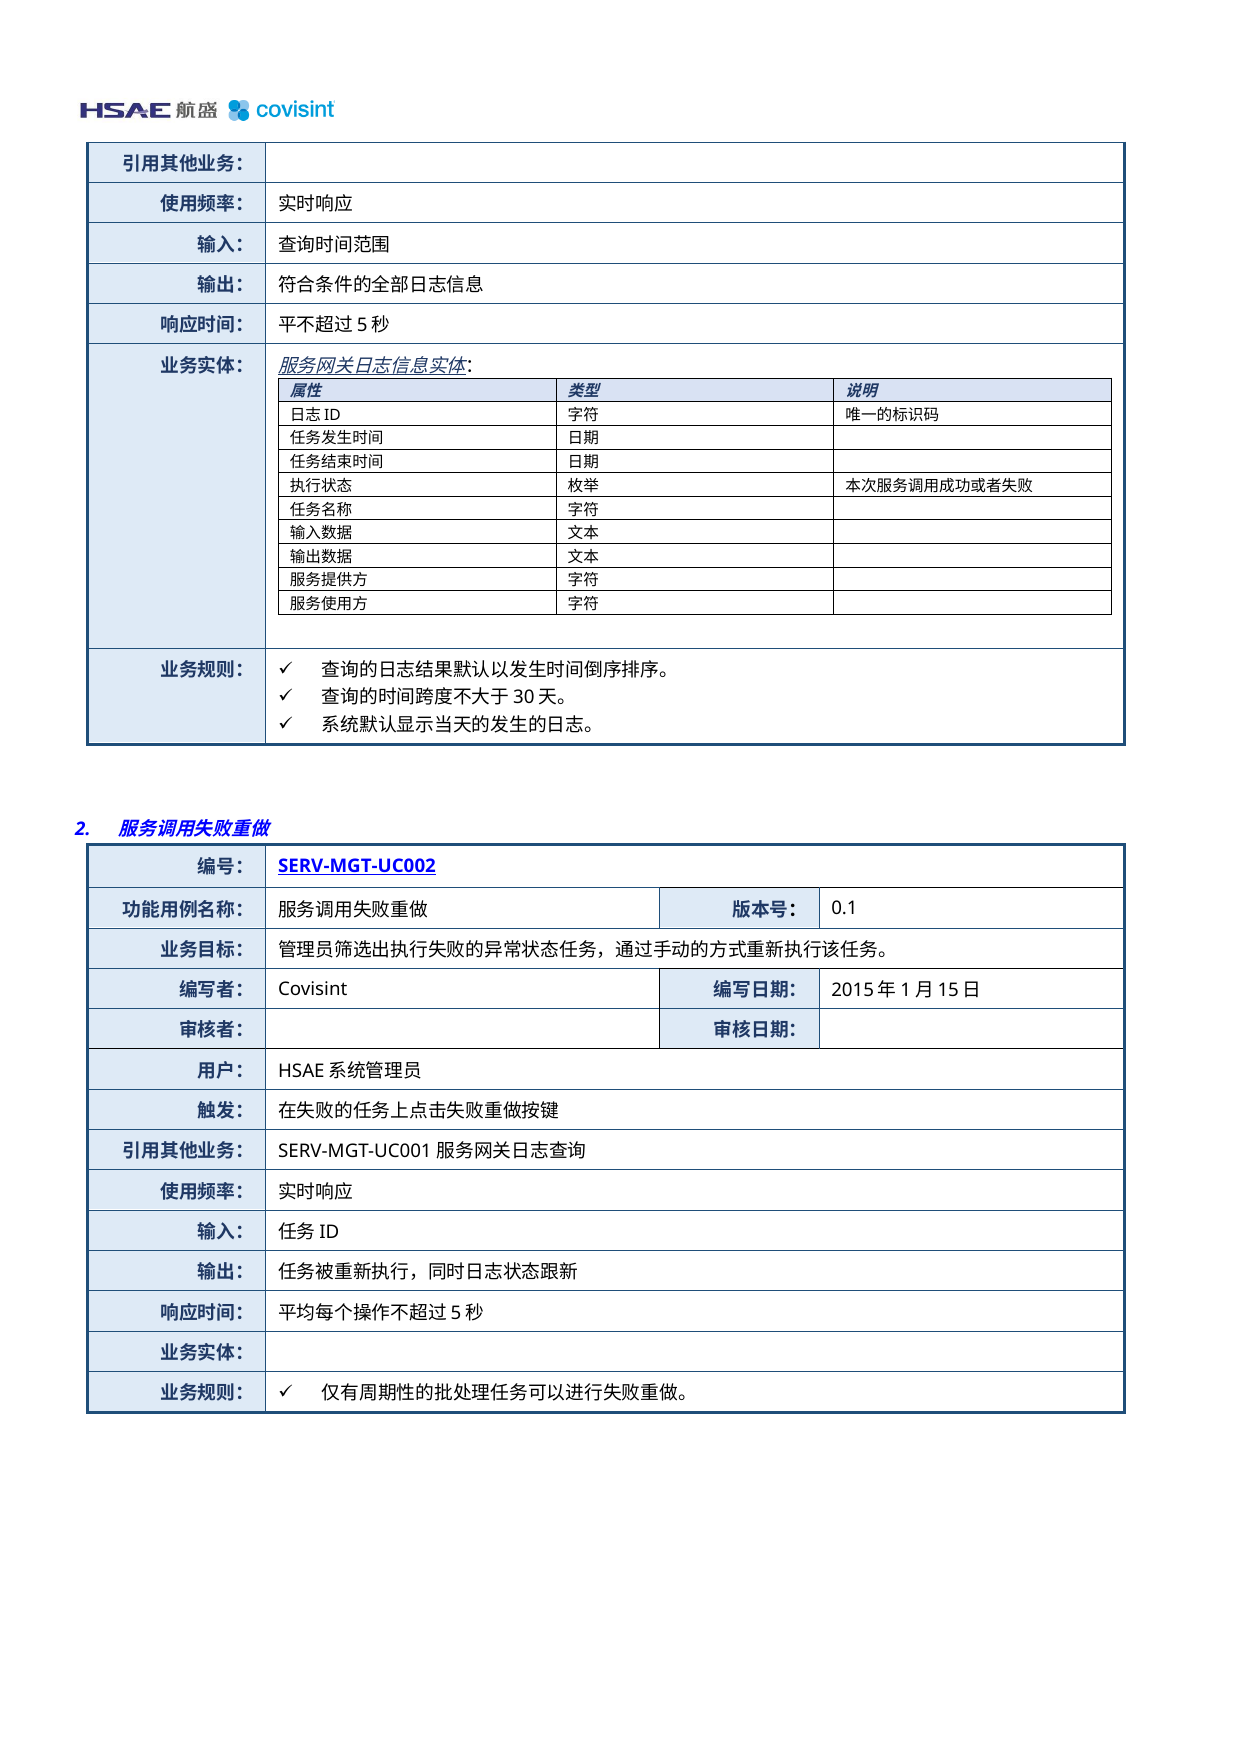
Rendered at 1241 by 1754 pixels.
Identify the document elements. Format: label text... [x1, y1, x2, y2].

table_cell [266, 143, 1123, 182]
picture [228, 88, 335, 132]
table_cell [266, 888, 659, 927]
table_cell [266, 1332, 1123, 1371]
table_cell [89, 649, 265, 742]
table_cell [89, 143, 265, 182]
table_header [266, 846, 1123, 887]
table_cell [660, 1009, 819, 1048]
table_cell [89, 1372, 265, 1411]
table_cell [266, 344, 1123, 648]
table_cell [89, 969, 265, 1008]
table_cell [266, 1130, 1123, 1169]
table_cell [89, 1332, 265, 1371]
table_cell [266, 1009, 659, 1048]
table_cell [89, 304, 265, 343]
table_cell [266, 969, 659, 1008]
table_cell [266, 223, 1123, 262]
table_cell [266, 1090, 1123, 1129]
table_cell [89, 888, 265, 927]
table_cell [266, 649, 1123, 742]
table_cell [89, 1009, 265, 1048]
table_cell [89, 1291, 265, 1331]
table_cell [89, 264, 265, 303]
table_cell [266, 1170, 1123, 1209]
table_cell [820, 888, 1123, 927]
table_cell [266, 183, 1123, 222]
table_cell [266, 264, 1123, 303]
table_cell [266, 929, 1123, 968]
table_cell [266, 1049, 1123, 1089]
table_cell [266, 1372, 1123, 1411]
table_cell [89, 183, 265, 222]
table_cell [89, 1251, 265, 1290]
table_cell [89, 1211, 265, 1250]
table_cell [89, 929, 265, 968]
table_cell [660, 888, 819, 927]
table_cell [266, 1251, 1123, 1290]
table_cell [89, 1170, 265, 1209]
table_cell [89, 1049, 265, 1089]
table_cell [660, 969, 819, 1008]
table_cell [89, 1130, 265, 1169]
picture [75, 89, 224, 132]
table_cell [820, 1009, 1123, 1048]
list 服务调用失败重做 [75, 811, 1165, 843]
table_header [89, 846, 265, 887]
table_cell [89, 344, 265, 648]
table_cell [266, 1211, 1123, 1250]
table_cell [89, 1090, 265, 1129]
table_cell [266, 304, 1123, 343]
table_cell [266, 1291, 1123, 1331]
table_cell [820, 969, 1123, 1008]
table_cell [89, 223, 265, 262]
